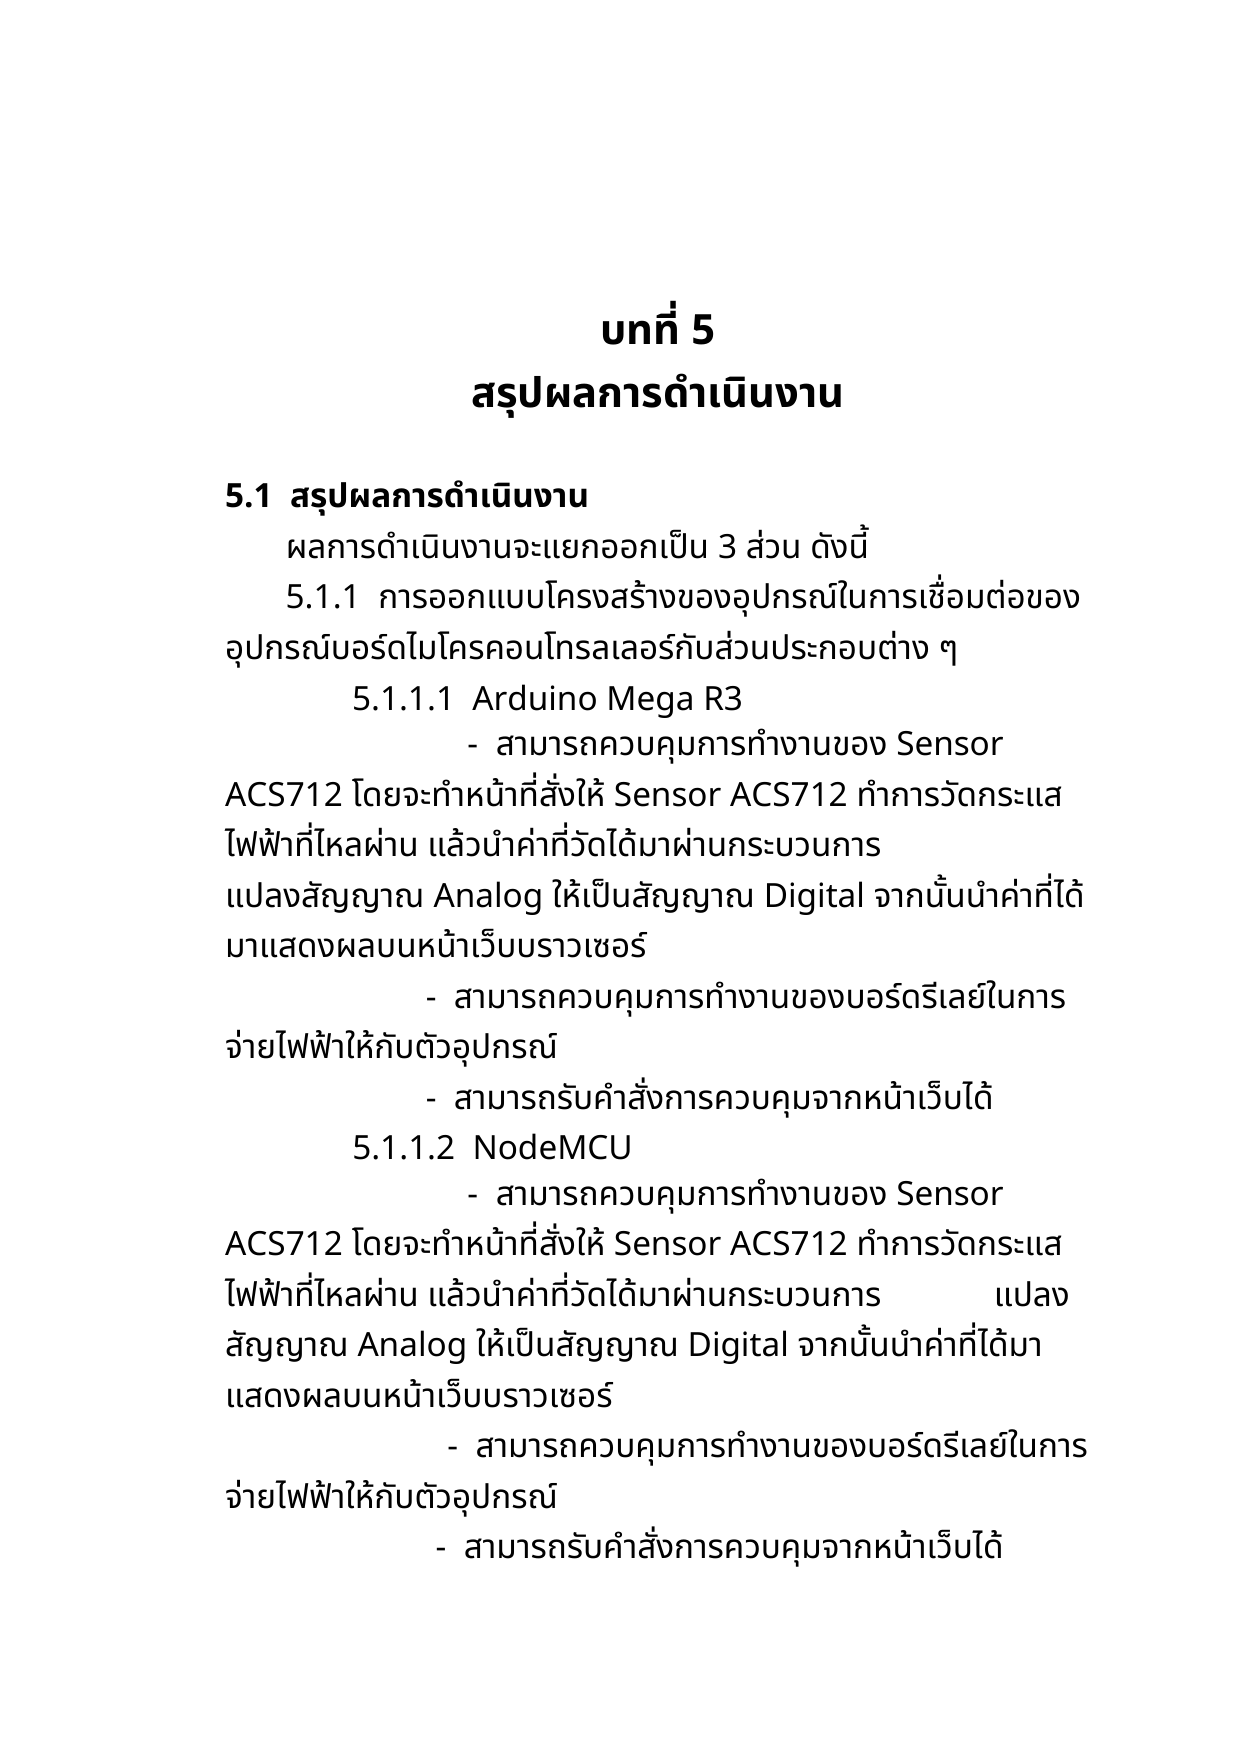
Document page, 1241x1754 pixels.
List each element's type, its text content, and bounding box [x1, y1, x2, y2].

text สรุปผลการดำเนินงาน [225, 363, 1090, 426]
text - สามารถรับคำสั่งการควบคุมจากหน้าเว็บได้ [225, 1523, 1090, 1574]
text 5.1.1 การออกแบบโครงสร้างของอุปกรณ์ในการเชื่อมต่อของอุปกรณ์บอร์ดไมโครคอนโทรลเลอร์กับส่วนประกอบต่าง ๆ [225, 573, 1090, 674]
text 5.1.1.2 NodeMCU [225, 1124, 1090, 1169]
text - สามารถควบคุมการทำงานของ Sensor ACS712 โดยจะทำหน้าที่สั่งให้ Sensor ACS712 ทำการวัดกระแสไฟฟ้าที่ไหลผ่าน แล้วนำค่าที่วัดได้มาผ่านกระบวนการ แปลงสัญญาณ Analog ให้เป็นสัญญาณ Digital จากนั้นนำค่าที่ได้มาแสดงผลบนหน้าเว็บบราวเซอร์ [225, 1169, 1090, 1422]
text - สามารถควบคุมการทำงานของบอร์ดรีเลย์ในการจ่ายไฟฟ้าให้กับตัวอุปกรณ์ [225, 1422, 1090, 1523]
text - สามารถควบคุมการทำงานของบอร์ดรีเลย์ในการจ่ายไฟฟ้าให้กับตัวอุปกรณ์ [225, 972, 1090, 1073]
text - สามารถรับคำสั่งการควบคุมจากหน้าเว็บได้ [225, 1073, 1090, 1124]
text 5.1.1.1 Arduino Mega R3 [225, 674, 1090, 720]
text ผลการดำเนินงานจะแยกออกเป็น 3 ส่วน ดังนี้ [225, 523, 1090, 573]
text 5.1 สรุปผลการดำเนินงาน [225, 472, 1090, 523]
text - สามารถควบคุมการทำงานของ Sensor ACS712 โดยจะทำหน้าที่สั่งให้ Sensor ACS712 ทำการวัดกระแสไฟฟ้าที่ไหลผ่าน แล้วนำค่าที่วัดได้มาผ่านกระบวนการ แปลงสัญญาณ Analog ให้เป็นสัญญาณ Digital จากนั้นนำค่าที่ได้มาแสดงผลบนหน้าเว็บบราวเซอร์ [225, 720, 1090, 972]
text บทที่ 5 [225, 300, 1090, 363]
